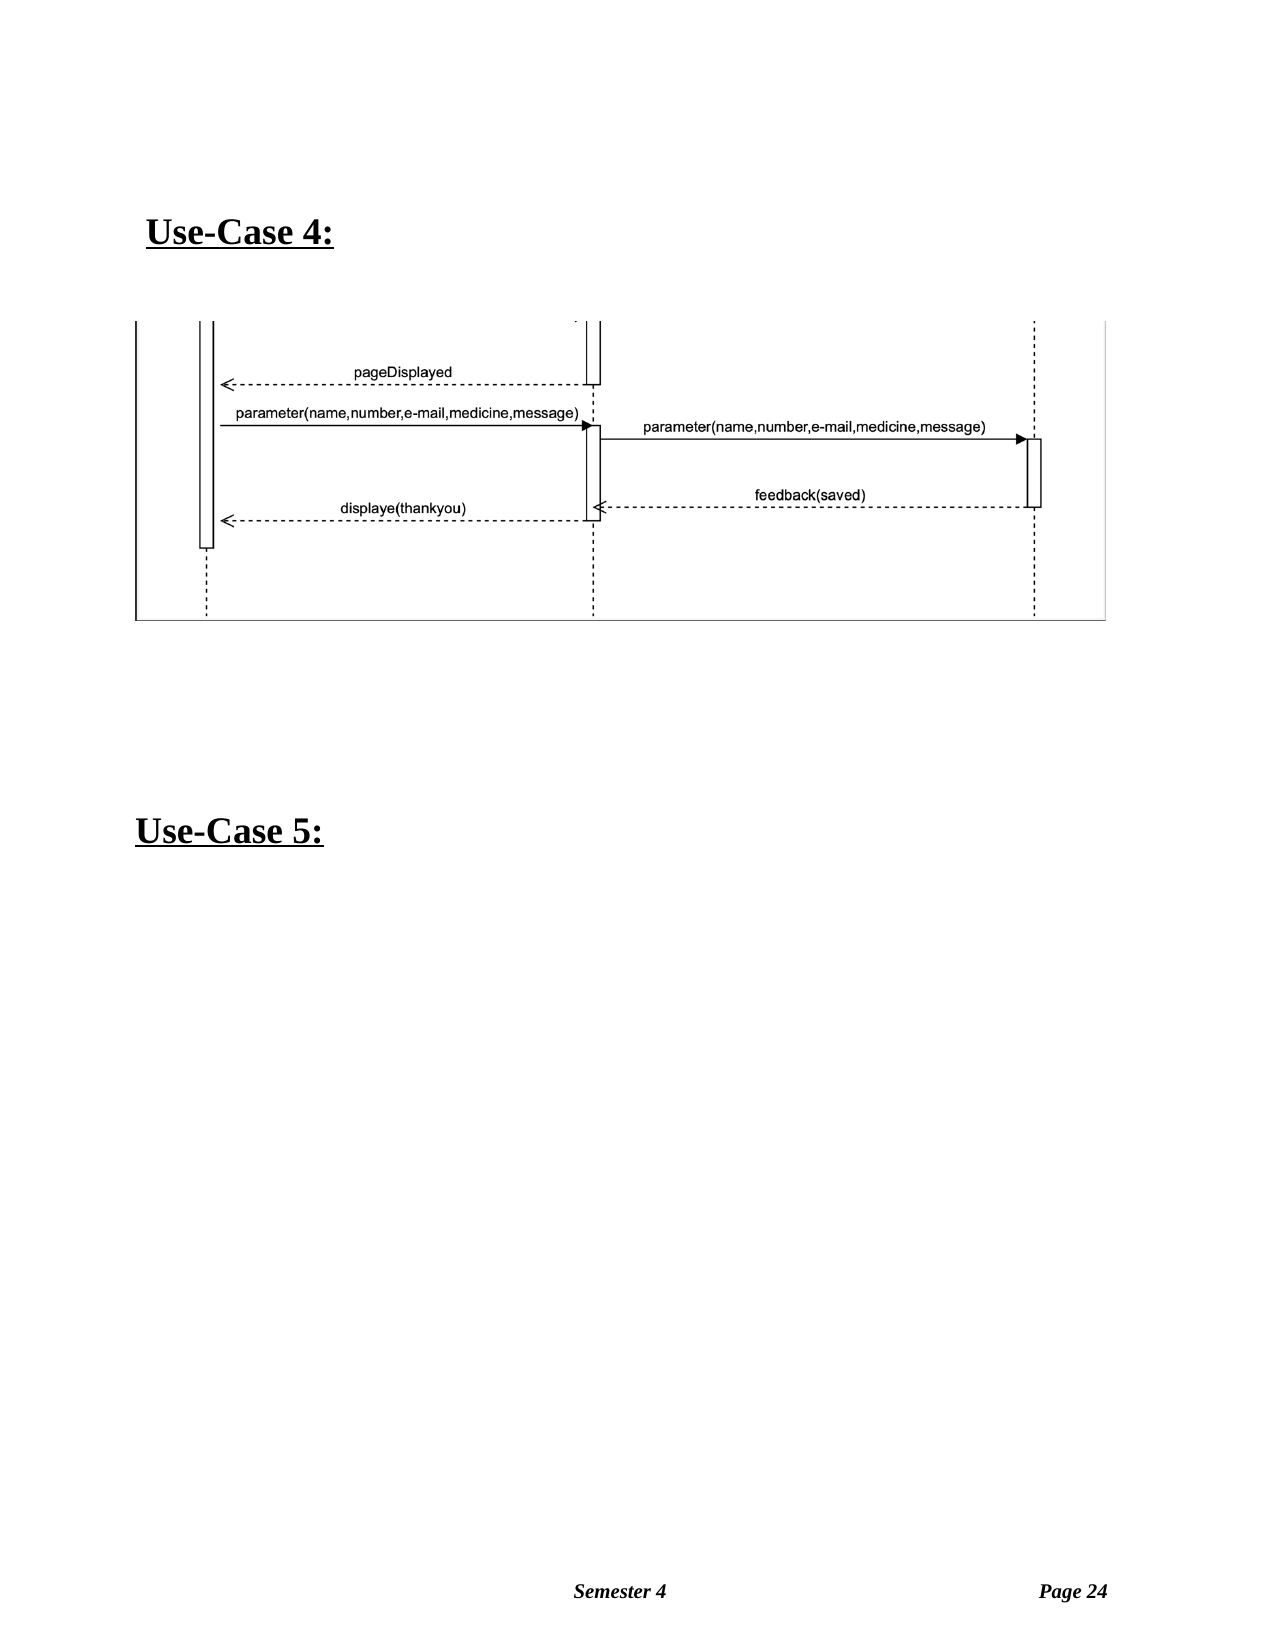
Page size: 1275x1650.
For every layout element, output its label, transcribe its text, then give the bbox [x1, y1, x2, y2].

subtitle Use-Case 4: [145, 210, 1101, 253]
picture [135, 321, 1106, 621]
text Use-Case 5: [135, 812, 1101, 851]
